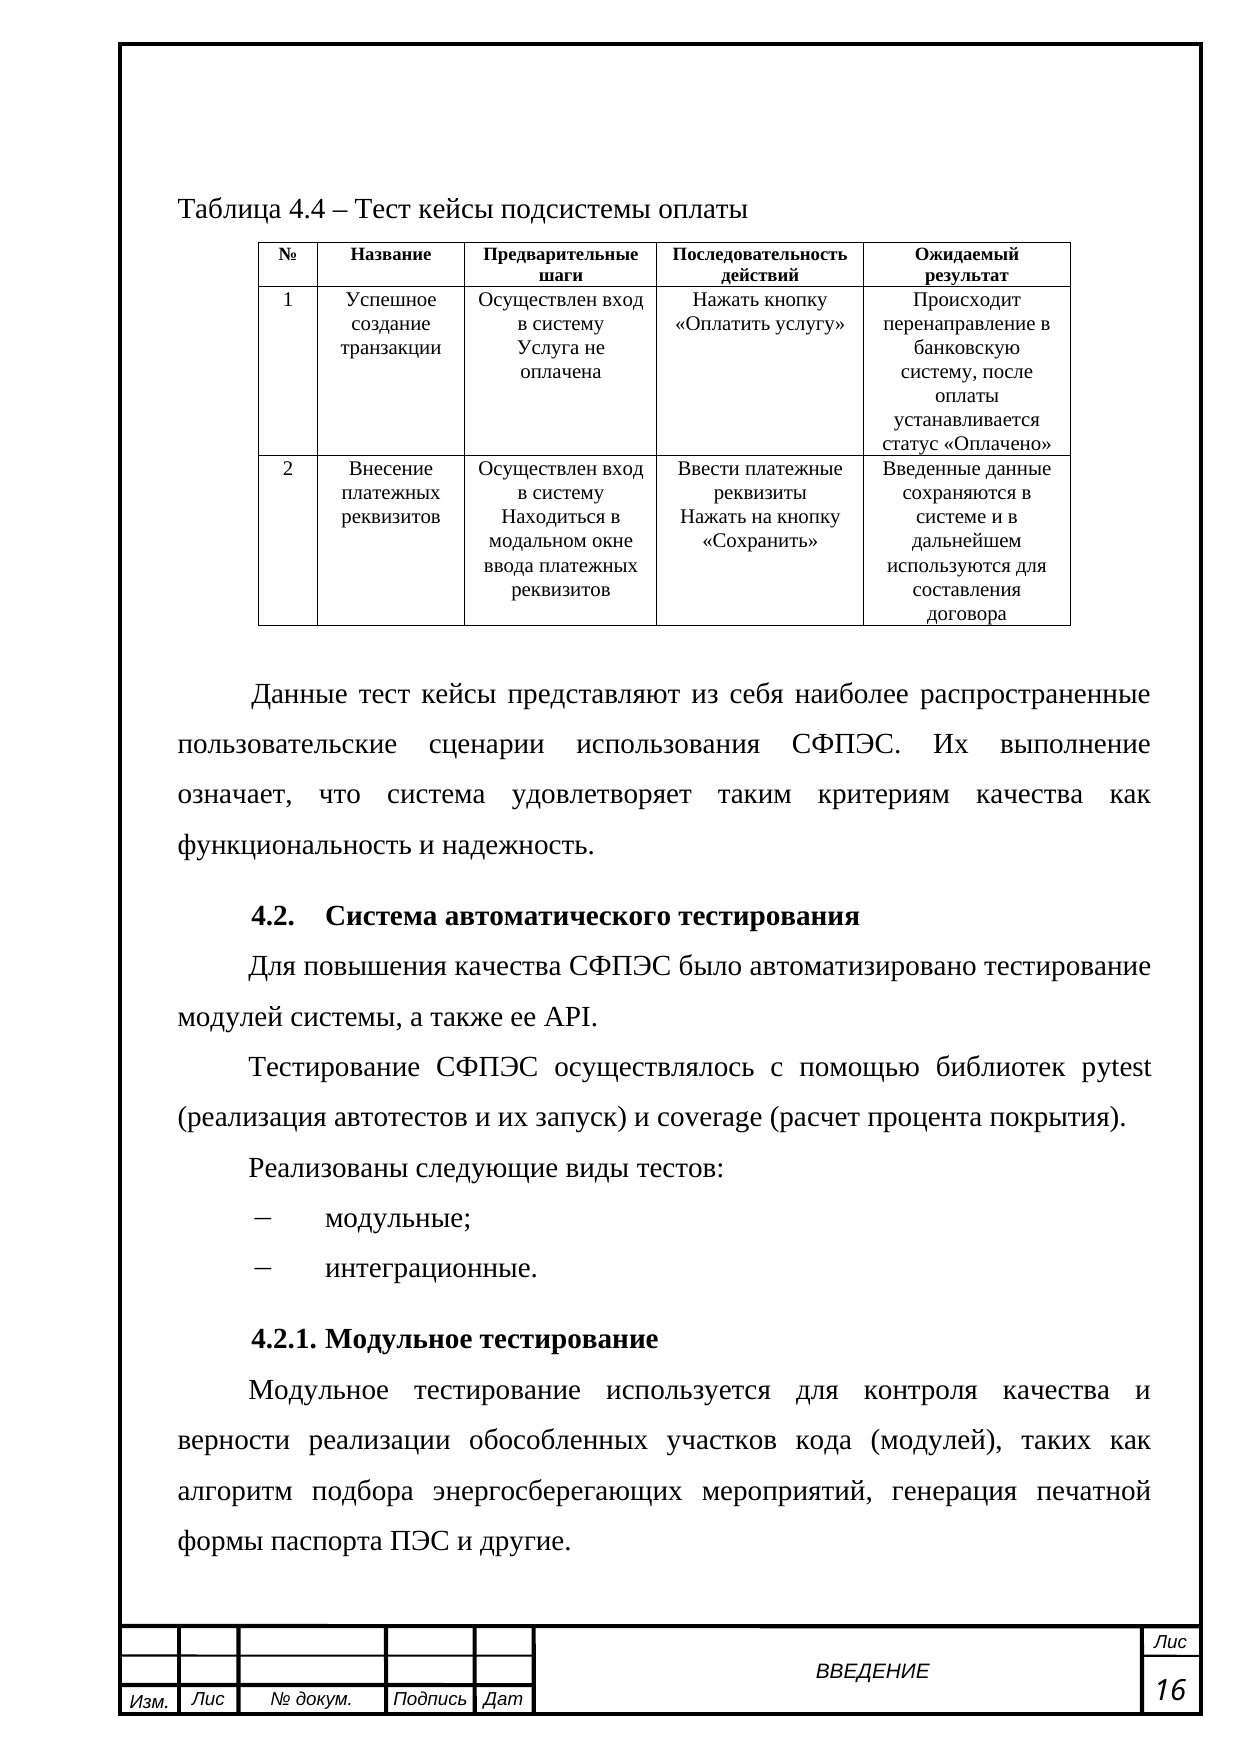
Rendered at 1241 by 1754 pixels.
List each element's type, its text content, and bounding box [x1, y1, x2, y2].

table_cell 1 [259, 287, 317, 455]
table_cell Нажать кнопку «Оплатить услугу» [657, 287, 863, 455]
text Данные тест кейсы представляют из себя наиболее распространенные пользовательские сценарии использования СФПЭС. Их выполнение означает, что система удовлетворяет таким критериям качества как функциональность и надежность. [177, 676, 1152, 861]
text Тестирование СФПЭС осуществлялось с помощью библиотек pytest (реализация автотестов и их запуск) и coverage (расчет процента покрытия). [177, 1049, 1152, 1133]
table_cell Введенные данные сохраняются в системе и в дальнейшем используются для составления договора [864, 456, 1070, 625]
table_cell Ввести платежные реквизиты Нажать на кнопку «Сохранить» [657, 456, 863, 625]
table_header Последовательность действий [657, 243, 863, 286]
table_cell Осуществлен вход в систему Находиться в модальном окне ввода платежных реквизитов [465, 456, 656, 625]
table_header Ожидаемый результат [864, 243, 1070, 286]
table_cell 2 [259, 456, 317, 625]
table_header Название [318, 243, 464, 286]
table_header Предварительные шаги [465, 243, 656, 286]
text Таблица 4.4 – Тест кейсы подсистемы оплаты [177, 191, 1152, 225]
subtitle Модульное тестирование [177, 1322, 1152, 1355]
table_cell Происходит перенаправление в банковскую систему, после оплаты устанавливается статус «Оплачено» [864, 287, 1070, 455]
table_header № [259, 243, 317, 286]
subtitle Система автоматического тестирования [177, 898, 1152, 932]
list интеграционные. [177, 1250, 1152, 1284]
text Модульное тестирование используется для контроля качества и верности реализации обособленных участков кода (модулей), таких как алгоритм подбора энергосберегающих мероприятий, генерация печатной формы паспорта ПЭС и другие. [177, 1372, 1152, 1556]
table_cell Внесение платежных реквизитов [318, 456, 464, 625]
table_cell Успешное создание транзакции [318, 287, 464, 455]
list модульные; [177, 1200, 1152, 1234]
table_cell Осуществлен вход в систему Услуга не оплачена [465, 287, 656, 455]
text Для повышения качества СФПЭС было автоматизировано тестирование модулей системы, а также ее API. [177, 948, 1152, 1032]
text Реализованы следующие виды тестов: [177, 1150, 1152, 1183]
